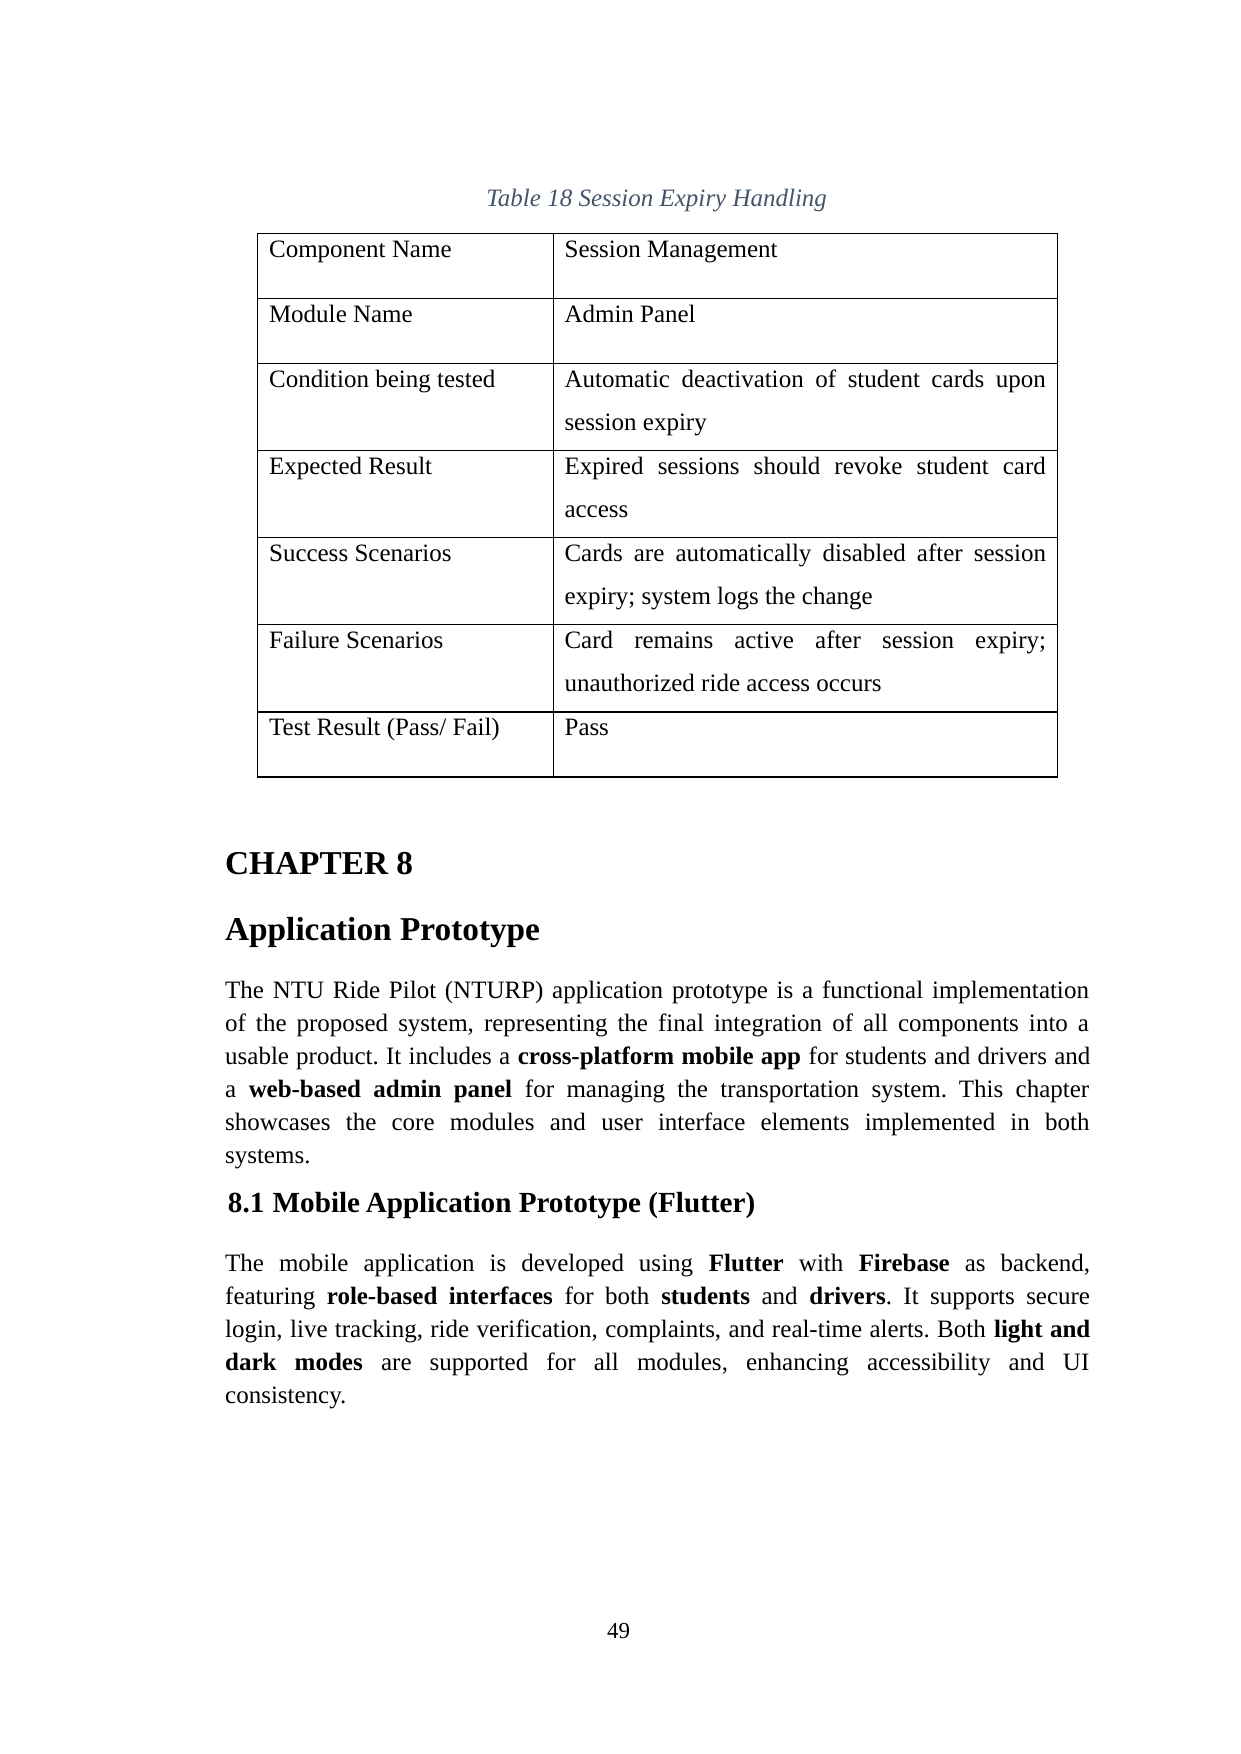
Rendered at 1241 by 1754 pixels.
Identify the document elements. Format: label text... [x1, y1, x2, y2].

table_cell Admin Panel [554, 299, 1057, 363]
subtitle CHAPTER 8 [225, 843, 1054, 882]
table_cell Expired sessions should revoke student card access [554, 451, 1057, 537]
table_cell Card remains active after session expiry; unauthorized ride access occurs [554, 625, 1057, 711]
table_cell Expected Result [258, 451, 553, 537]
table_cell Automatic deactivation of student cards upon session expiry [554, 364, 1057, 450]
table_cell Failure Scenarios [258, 625, 553, 711]
subtitle Mobile Application Prototype (Flutter) [228, 1186, 1090, 1219]
table_cell Pass [554, 713, 1057, 776]
table_header Session Management [554, 234, 1057, 298]
text The NTU Ride Pilot (NTURP) application prototype is a functional implementation of the proposed system, representing the final integration of all components into a usable product. It includes a cross-platform mobile app for students and drivers and a web-based admin panel for managing the transportation system. This chapter showcases the core modules and user interface elements implemented in both systems. [225, 975, 1090, 1169]
table_cell Cards are automatically disabled after session expiry; system logs the change [554, 538, 1057, 624]
text The mobile application is developed using Flutter with Firebase as backend, featuring role-based interfaces for both students and drivers. It supports secure login, live tracking, ride verification, complaints, and real-time alerts. Both light and dark modes are supported for all modules, enhancing accessibility and UI consistency. [225, 1248, 1090, 1409]
table_cell Test Result (Pass/ Fail) [258, 713, 553, 776]
table_cell Success Scenarios [258, 538, 553, 624]
table_cell Condition being tested [258, 364, 553, 450]
subtitle Application Prototype [225, 909, 1054, 947]
table_cell Module Name [258, 299, 553, 363]
text Table 18 Session Expiry Handling [225, 183, 1090, 212]
table_header Component Name [258, 234, 553, 298]
